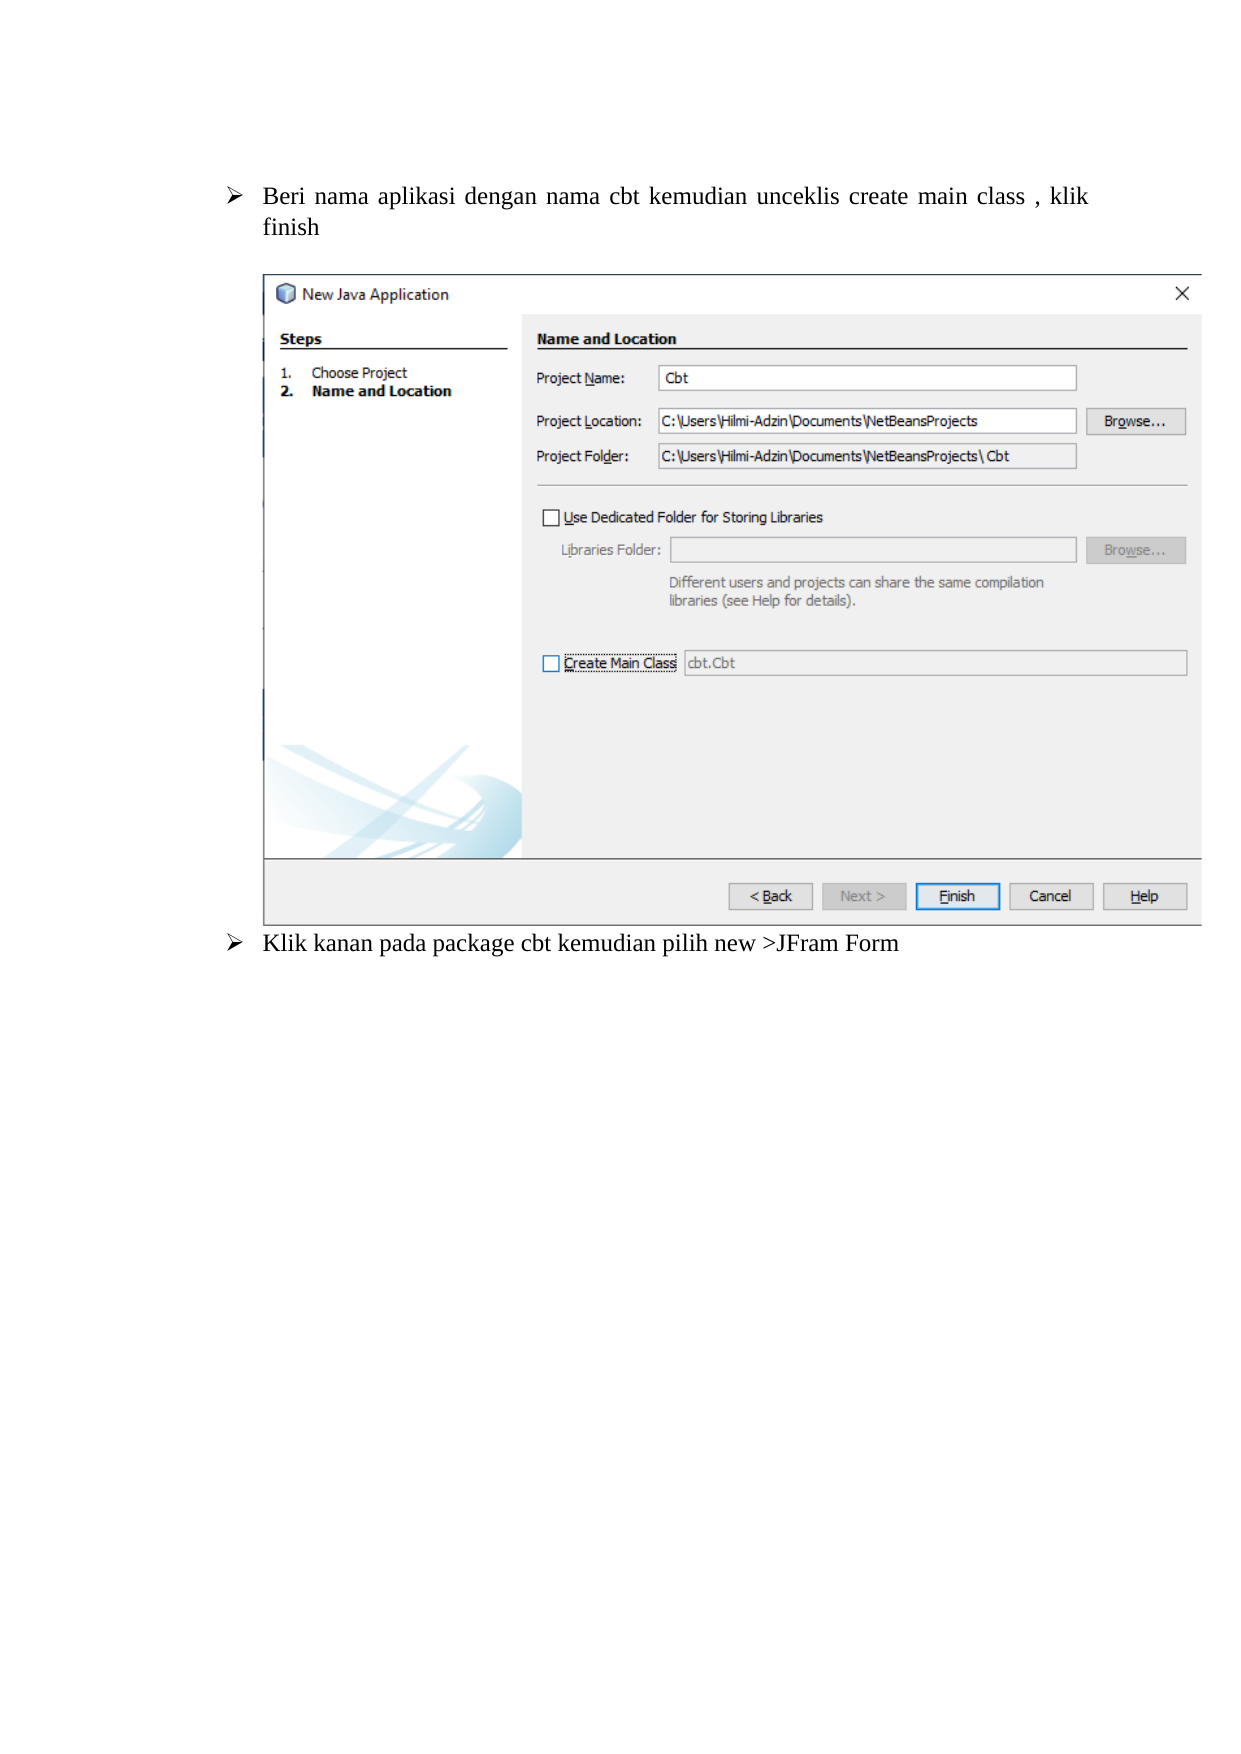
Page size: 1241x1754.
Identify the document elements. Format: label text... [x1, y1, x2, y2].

list Beri nama aplikasi dengan nama cbt kemudian unceklis create main class , klik finish [225, 181, 1090, 241]
list Klik kanan pada package cbt kemudian pilih new >JFram Form [225, 928, 1090, 956]
picture [262, 274, 1202, 926]
